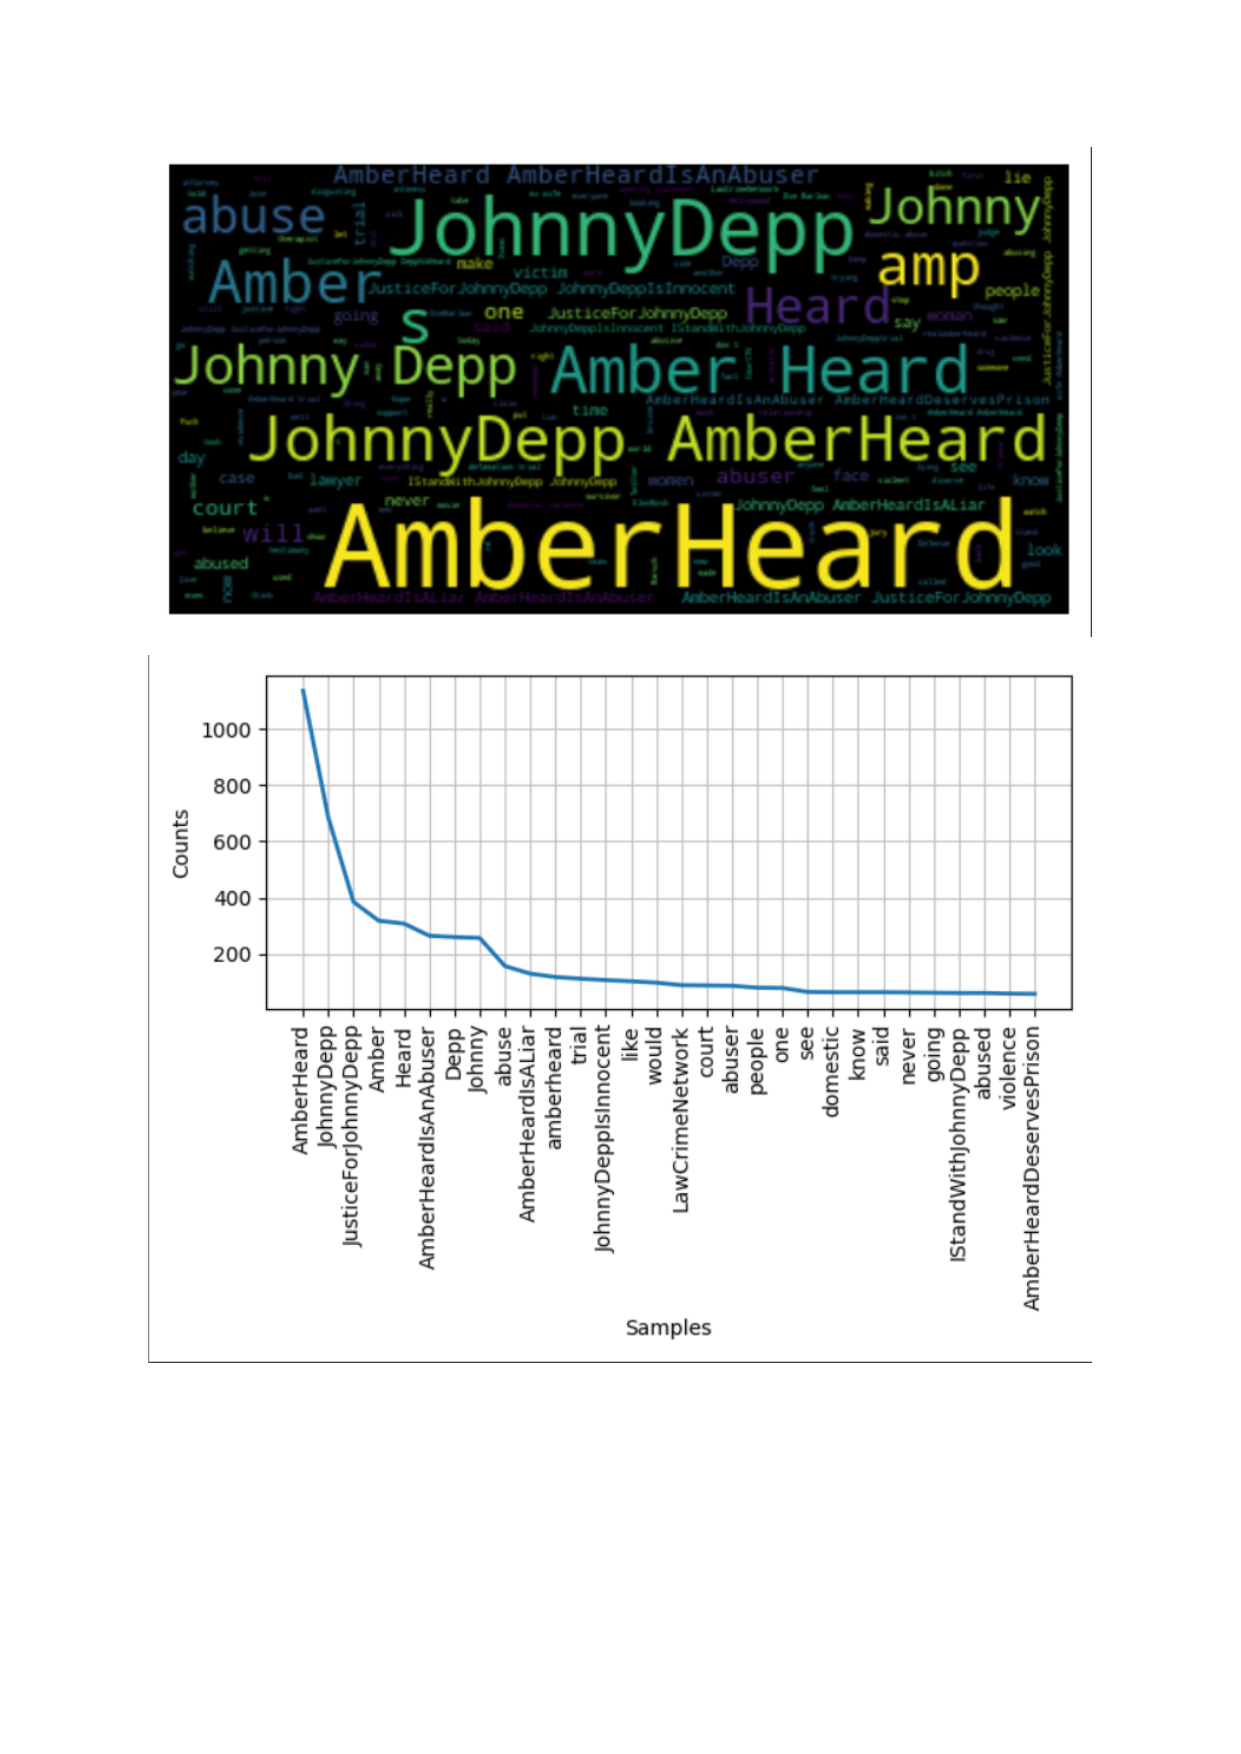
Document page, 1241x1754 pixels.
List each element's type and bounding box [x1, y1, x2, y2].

picture [148, 147, 1092, 637]
picture [148, 655, 1092, 1363]
